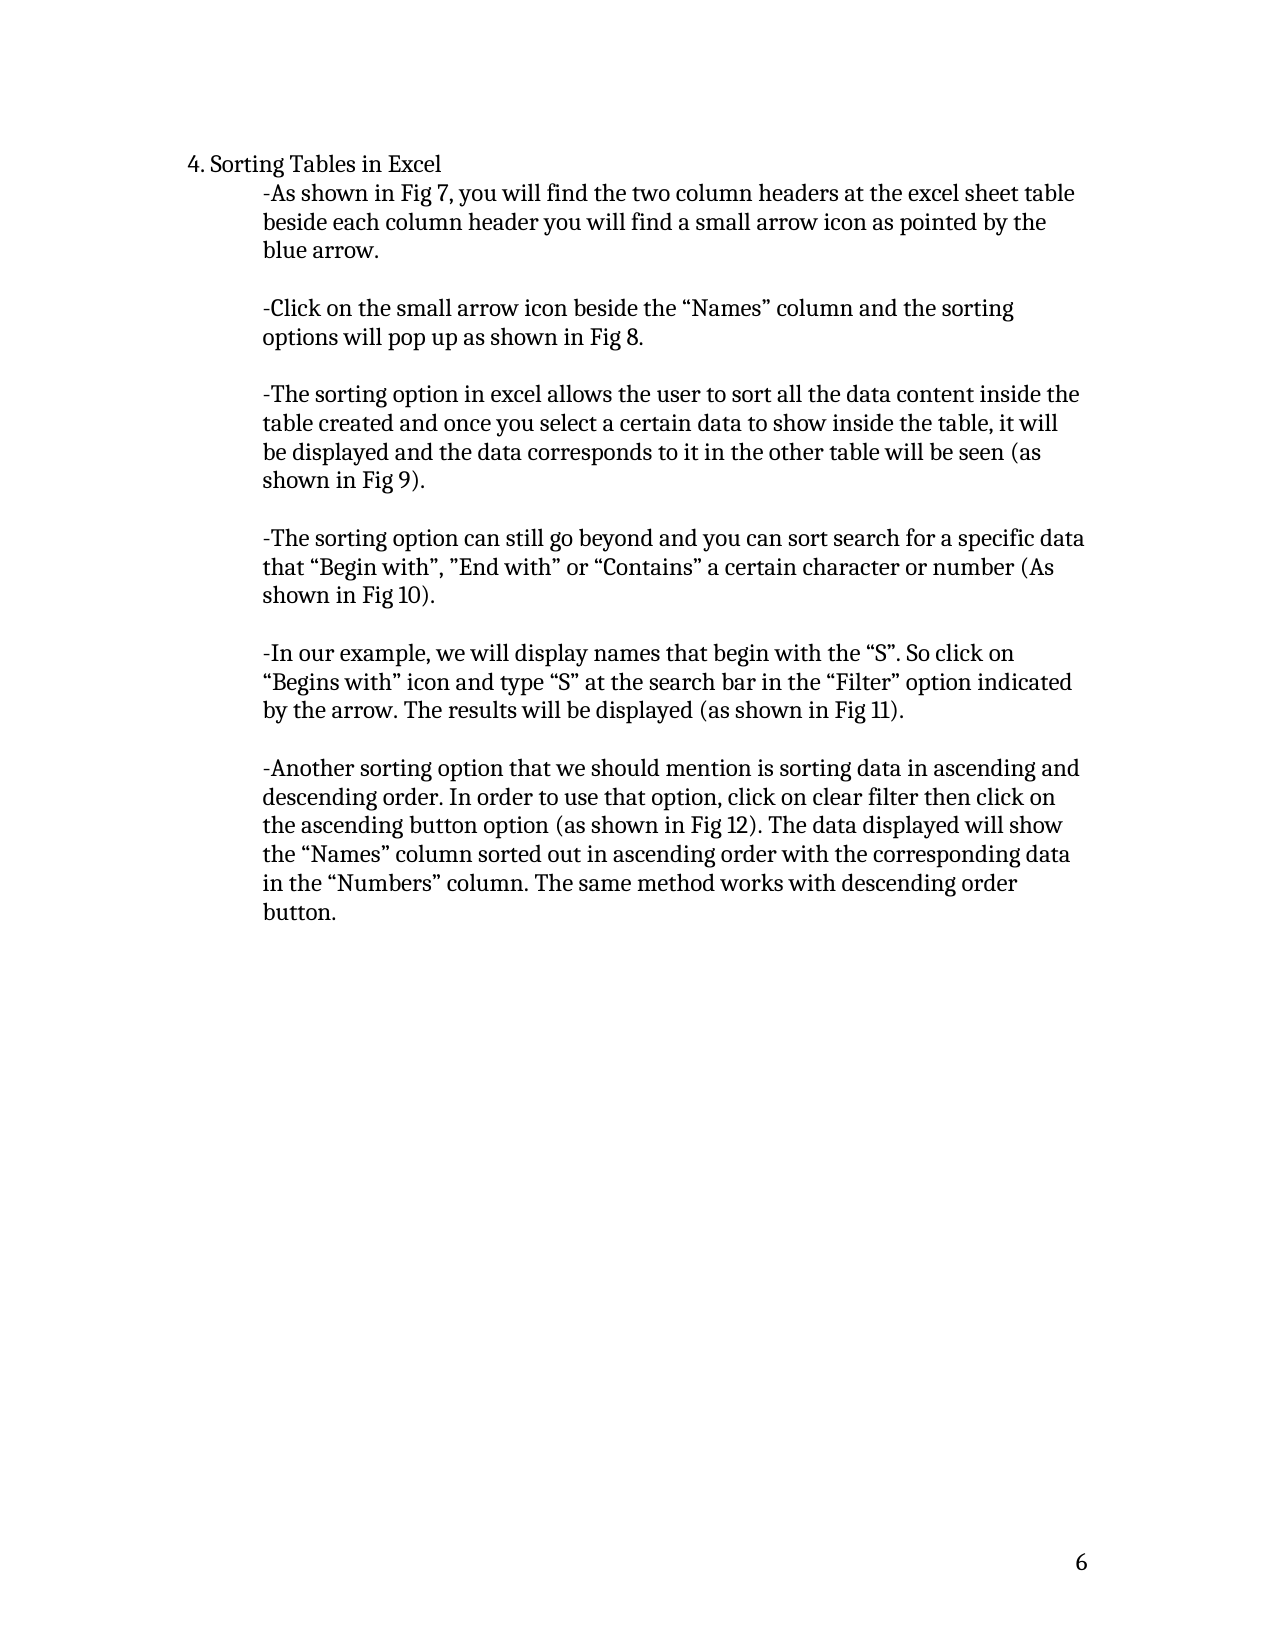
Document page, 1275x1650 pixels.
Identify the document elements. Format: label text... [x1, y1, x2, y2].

text -In our example, we will display names that begin with the “S”. So click on “Begins with” icon and type “S” at the search bar in the “Filter” option indicated by the arrow. The results will be displayed (as shown in Fig 11). [262, 639, 1087, 725]
text -The sorting option in excel allows the user to sort all the data content inside the table created and once you select a certain data to show inside the table, it will be displayed and the data corresponds to it in the other table will be seen (as shown in Fig 9). [262, 380, 1087, 495]
text 4. Sorting Tables in Excel [187, 150, 1087, 179]
text -Another sorting option that we should mention is sorting data in ascending and descending order. In order to use that option, click on clear filter then click on the ascending button option (as shown in Fig 12). The data displayed will show the “Names” column sorted out in ascending order with the corresponding data in the “Numbers” column. The same method works with descending order button. [262, 754, 1087, 926]
text -As shown in Fig 7, you will find the two column headers at the excel sheet table beside each column header you will find a small arrow icon as pointed by the blue arrow. [262, 179, 1087, 265]
text -The sorting option can still go beyond and you can sort search for a specific data that “Begin with”, ”End with” or “Contains” a certain character or number (As shown in Fig 10). [262, 524, 1087, 610]
text -Click on the small arrow icon beside the “Names” column and the sorting options will pop up as shown in Fig 8. [262, 294, 1087, 351]
